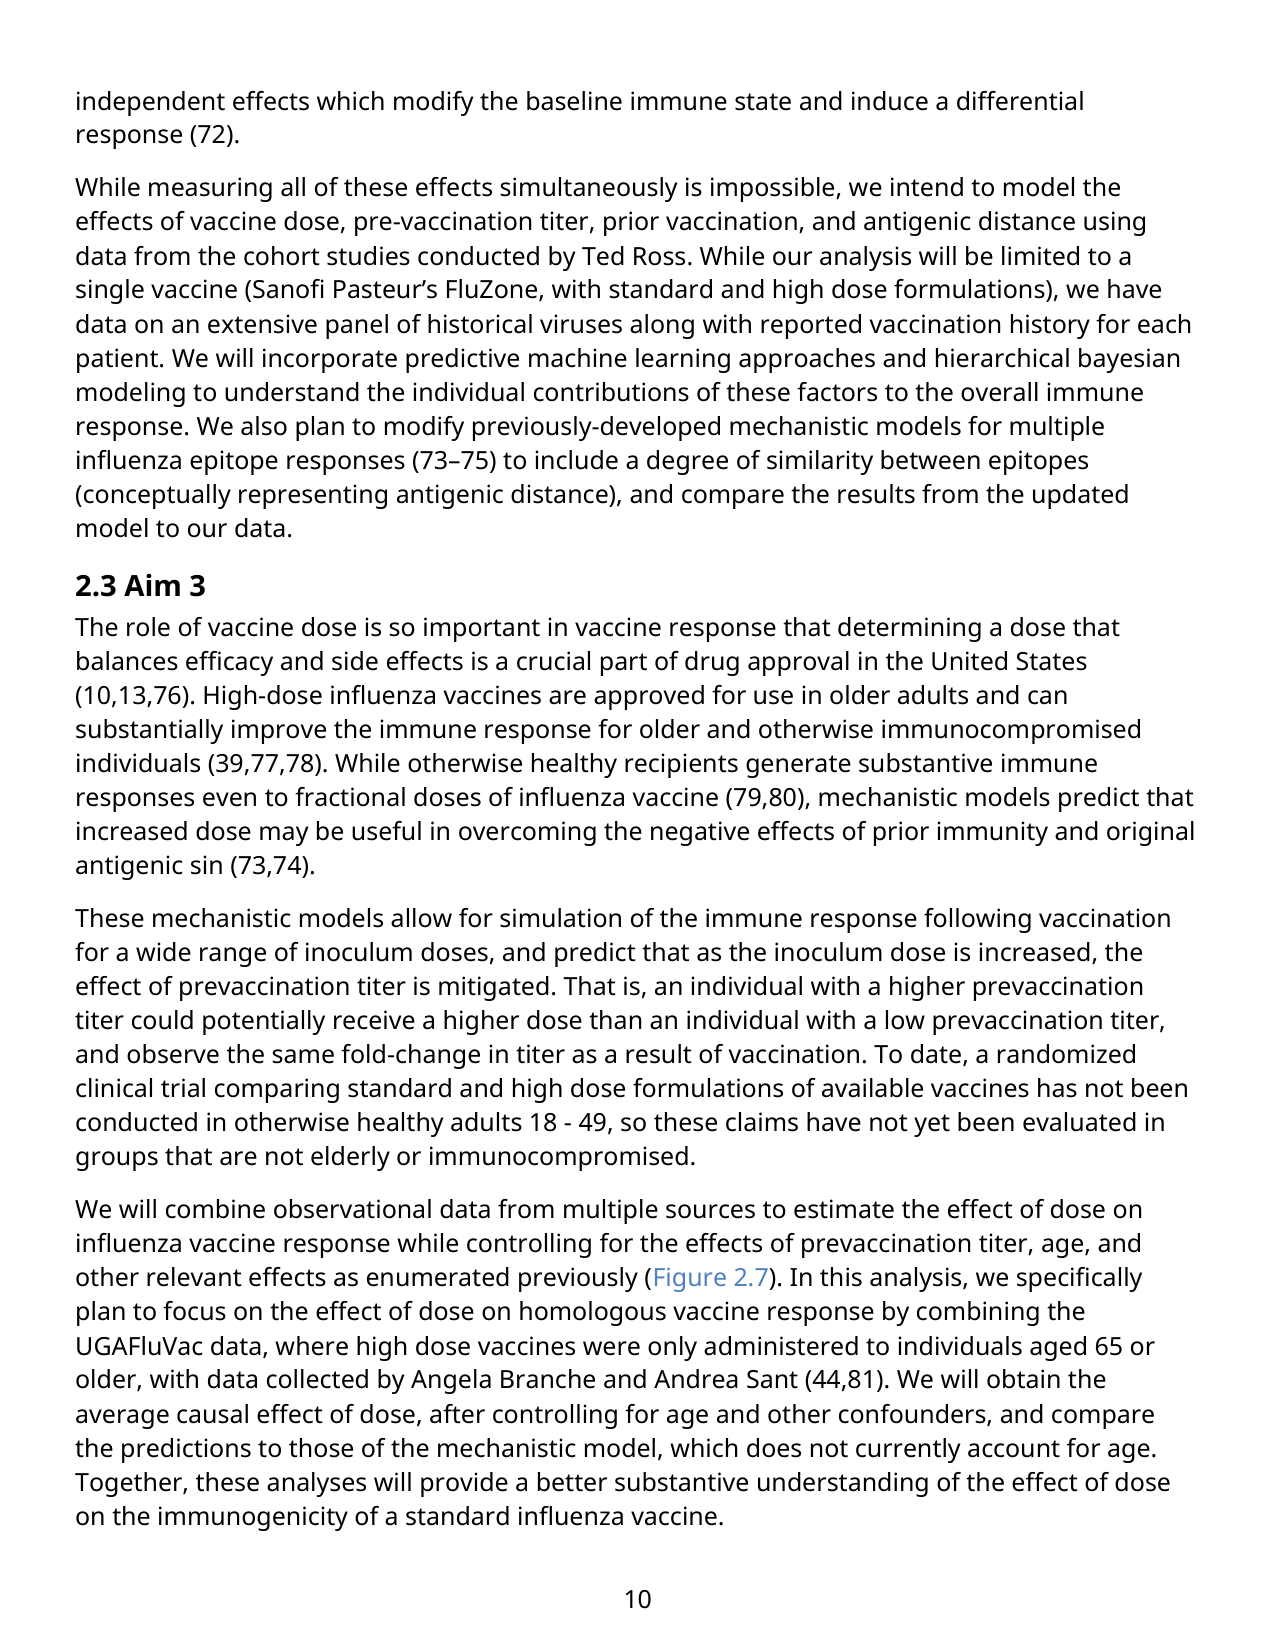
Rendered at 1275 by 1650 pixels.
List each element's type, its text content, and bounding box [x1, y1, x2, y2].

text The role of vaccine dose is so important in vaccine response that determining a dose that balances efficacy and side effects is a crucial part of drug approval in the United States (10,13,76). High-dose influenza vaccines are approved for use in older adults and can substantially improve the immune response for older and otherwise immunocompromised individuals (39,77,78). While otherwise healthy recipients generate substantive immune responses even to fractional doses of influenza vaccine (79,80), mechanistic models predict that increased dose may be useful in overcoming the negative effects of prior immunity and original antigenic sin (73,74). [75, 609, 1200, 882]
subtitle 2.3 Aim 3 [75, 566, 1200, 605]
text We will combine observational data from multiple sources to estimate the effect of dose on influenza vaccine response while controlling for the effects of prevaccination titer, age, and other relevant effects as enumerated previously (Figure 2.7). In this analysis, we specifically plan to focus on the effect of dose on homologous vaccine response by combining the UGAFluVac data, where high dose vaccines were only administered to individuals aged 65 or older, with data collected by Angela Branche and Andrea Sant (44,81). We will obtain the average causal effect of dose, after controlling for age and other confounders, and compare the predictions to those of the mechanistic model, which does not currently account for age. Together, these analyses will provide a better substantive understanding of the effect of dose on the immunogenicity of a standard influenza vaccine. [75, 1192, 1200, 1532]
text These mechanistic models allow for simulation of the immune response following vaccination for a wide range of inoculum doses, and predict that as the inoculum dose is increased, the effect of prevaccination titer is mitigated. That is, an individual with a higher prevaccination titer could potentially receive a higher dose than an individual with a low prevaccination titer, and observe the same fold-change in titer as a result of vaccination. To date, a randomized clinical trial comparing standard and high dose formulations of available vaccines has not been conducted in otherwise healthy adults 18 - 49, so these claims have not yet been evaluated in groups that are not elderly or immunocompromised. [75, 901, 1200, 1173]
text While measuring all of these effects simultaneously is impossible, we intend to model the effects of vaccine dose, pre-vaccination titer, prior vaccination, and antigenic distance using data from the cohort studies conducted by Ted Ross. While our analysis will be limited to a single vaccine (Sanofi Pasteur’s FluZone, with standard and high dose formulations), we have data on an extensive panel of historical viruses along with reported vaccination history for each patient. We will incorporate predictive machine learning approaches and hierarchical bayesian modeling to understand the individual contributions of these factors to the overall immune response. We also plan to modify previously-developed mechanistic models for multiple influenza epitope responses (73–75) to include a degree of similarity between epitopes (conceptually representing antigenic distance), and compare the results from the updated model to our data. [75, 170, 1200, 545]
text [75, 83, 1200, 151]
